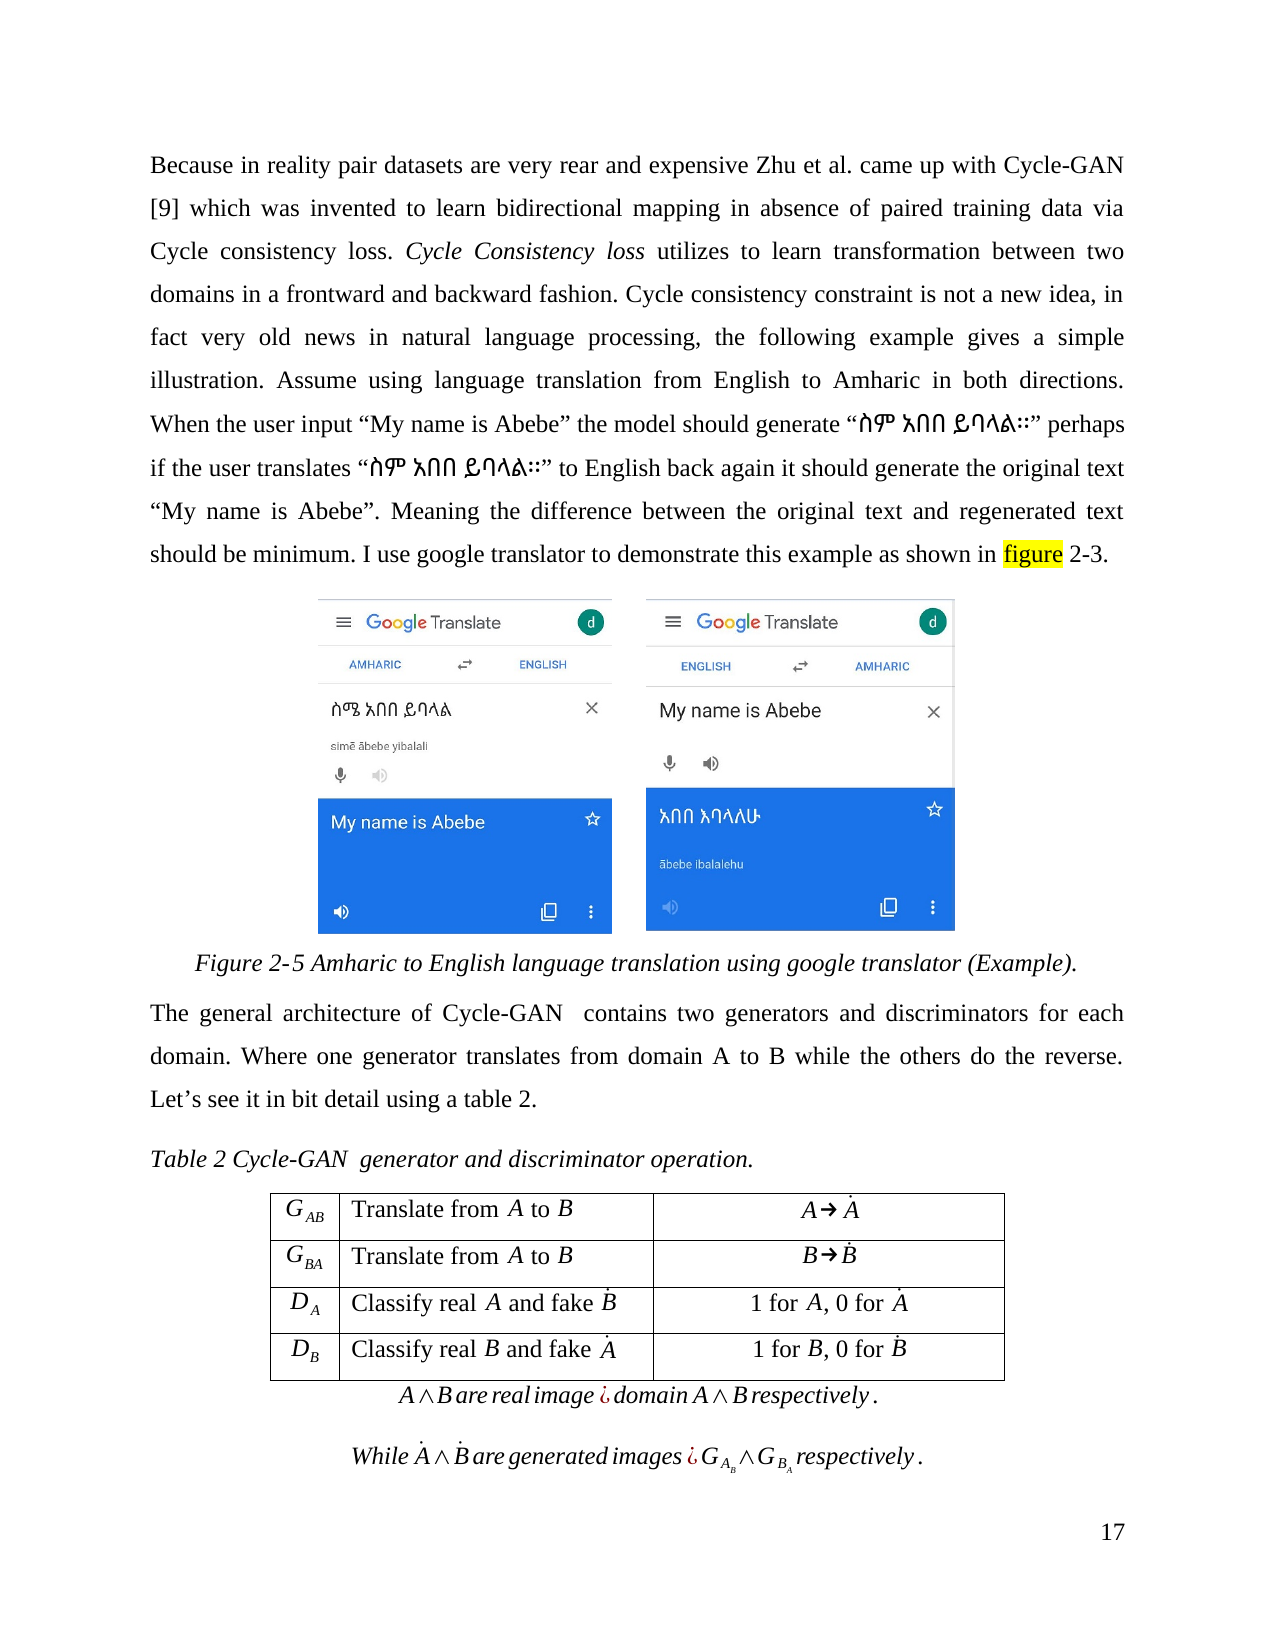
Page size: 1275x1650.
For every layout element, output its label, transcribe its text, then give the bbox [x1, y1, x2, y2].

table_cell Classify real and fake [340, 1288, 653, 1333]
table_cell 1 for , 0 for [654, 1334, 1004, 1380]
table_cell [654, 1241, 1004, 1287]
table_header [308, 599, 635, 948]
table_header [635, 599, 966, 948]
table_cell Translate from to [340, 1241, 653, 1287]
table_cell 1 for , 0 for [654, 1288, 1004, 1333]
table_cell Classify real and fake [340, 1334, 653, 1380]
text Table 2 Cycle-GAN generator and discriminator operation. [150, 1144, 1125, 1172]
table_header [271, 1194, 339, 1240]
picture [646, 599, 955, 931]
table_cell [271, 1241, 339, 1287]
table_header [654, 1194, 1004, 1240]
text The general architecture of Cycle-GAN contains two generators and discriminators for each domain. Where one generator translates from domain A to B while the others do the reverse. Let’s see it in bit detail using a table 2. [150, 998, 1125, 1113]
table_header Translate from to [340, 1194, 653, 1240]
picture [318, 599, 612, 934]
table_cell [271, 1334, 339, 1380]
text Because in reality pair datasets are very rear and expensive Zhu et al. came up with Cycle-GAN [9] which was invented to learn bidirectional mapping in absence of paired training data via Cycle consistency loss. Cycle Consistency loss utilizes to learn transformation between two domains in a frontward and backward fashion. Cycle consistency constraint is not a new idea, in fact very old news in natural language processing, the following example gives a simple illustration. Assume using language translation from English to Amharic in both directions. When the user input “My name is Abebe” the model should generate “ስም አበበ ይባላል፡፡” perhaps if the user translates “ስም አበበ ይባላል፡፡” to English back again it should generate the original text “My name is Abebe”. Meaning the difference between the original text and regenerated text should be minimum. I use google translator to demonstrate this example as shown in figure 2-3. [150, 150, 1125, 568]
table_cell [271, 1288, 339, 1333]
